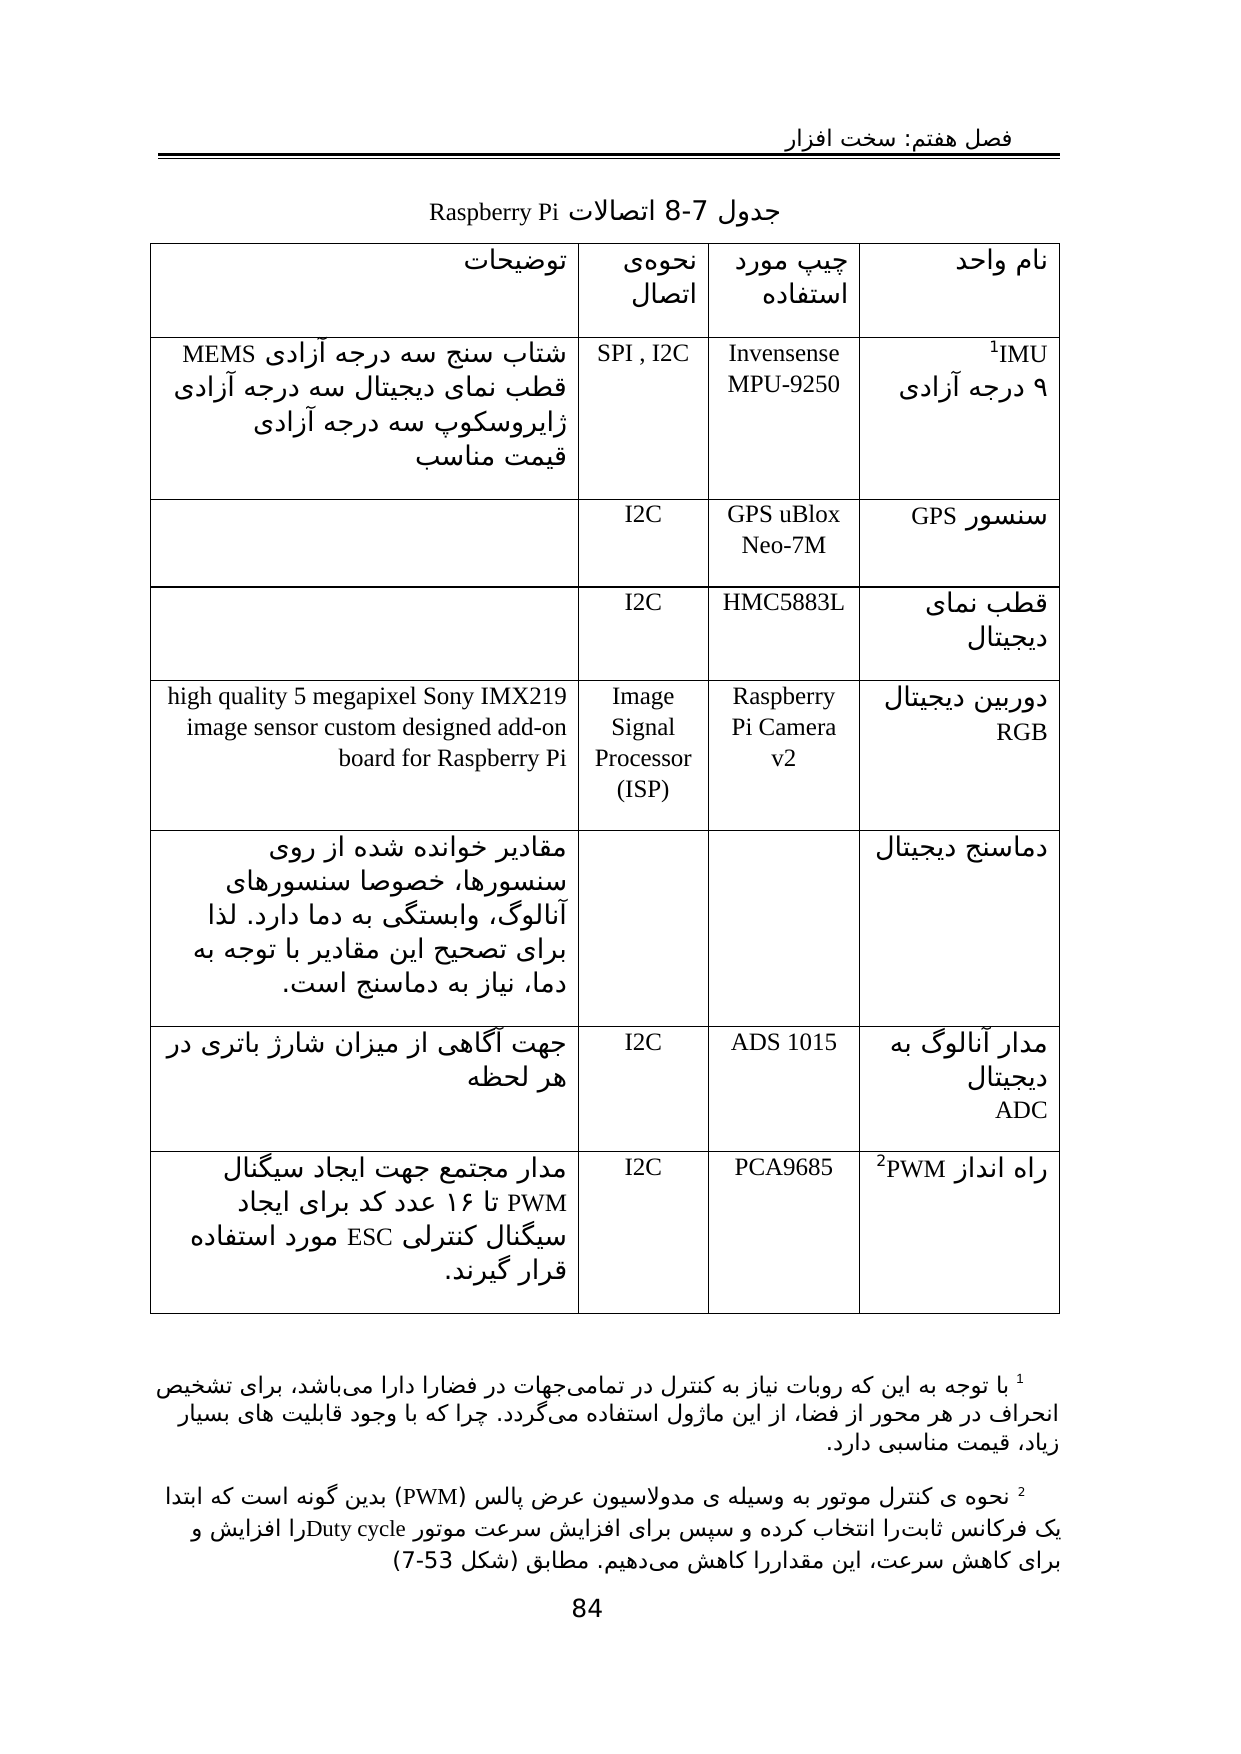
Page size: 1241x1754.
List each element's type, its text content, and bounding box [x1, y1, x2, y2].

table_cell قطب نمای دیجیتال [860, 588, 1059, 680]
table_header نام واحد [860, 244, 1059, 337]
table_cell مدار آنالوگ به دیجیتال ADC [860, 1027, 1059, 1151]
table_cell HMC5883L [709, 588, 859, 680]
table_cell I2C [579, 1152, 708, 1313]
table_cell جهت آگاهی از میزان شارژ باتری در هر لحظه [151, 1027, 578, 1151]
table_cell PCA9685 [709, 1152, 859, 1313]
table_cell دوربین دیجیتال RGB [860, 681, 1059, 830]
table_cell I2C [579, 1027, 708, 1151]
table_cell SPI , I2C [579, 338, 708, 498]
table_cell I2C [579, 500, 708, 586]
table_cell IMU ۹ درجه آزادی [860, 338, 1059, 498]
table_cell ADS 1015 [709, 1027, 859, 1151]
table_cell Invensense MPU-9250 [709, 338, 859, 498]
table_cell Image Signal Processor (ISP) [579, 681, 708, 830]
table_header توضیحات [151, 244, 578, 337]
table_cell GPS uBlox Neo-7M [709, 500, 859, 586]
table_cell Raspberry Pi Camera v2 [709, 681, 859, 830]
table_cell مقادیر خوانده شده از روی سنسور‌ها، خصوصا سنسور‌های آنالوگ، وابستگی به دما دارد. لذا برای تصحیح این مقادیر با توجه به دما، نیاز به دماسنج است. [151, 831, 578, 1026]
table_cell [709, 831, 859, 1026]
table_cell [151, 588, 578, 680]
table_header چیپ مورد استفاده [709, 244, 859, 337]
table_header نحوه‌ی اتصال [579, 244, 708, 337]
table_cell [579, 831, 708, 1026]
table_cell دماسنج دیجیتال [860, 831, 1059, 1026]
table_cell مدار مجتمع جهت ایجاد سیگنال PWM تا ۱۶ عدد کد برای ایجاد سیگنال کنترلی ESC مورد استفاده قرار گیرند. [151, 1152, 578, 1313]
table_cell I2C [579, 588, 708, 680]
table_cell شتاب سنج سه درجه آزادی MEMS قطب نمای دیجیتال سه درجه آزادی ژایروسکوپ سه درجه آزادی قیمت مناسب [151, 338, 578, 498]
table_cell [151, 500, 578, 586]
table_cell راه انداز PWM [860, 1152, 1059, 1313]
table_cell high quality 5 megapixel Sony IMX219 image sensor custom designed add-on board for Raspberry Pi [151, 681, 578, 830]
table_cell سنسور GPS [860, 500, 1059, 586]
